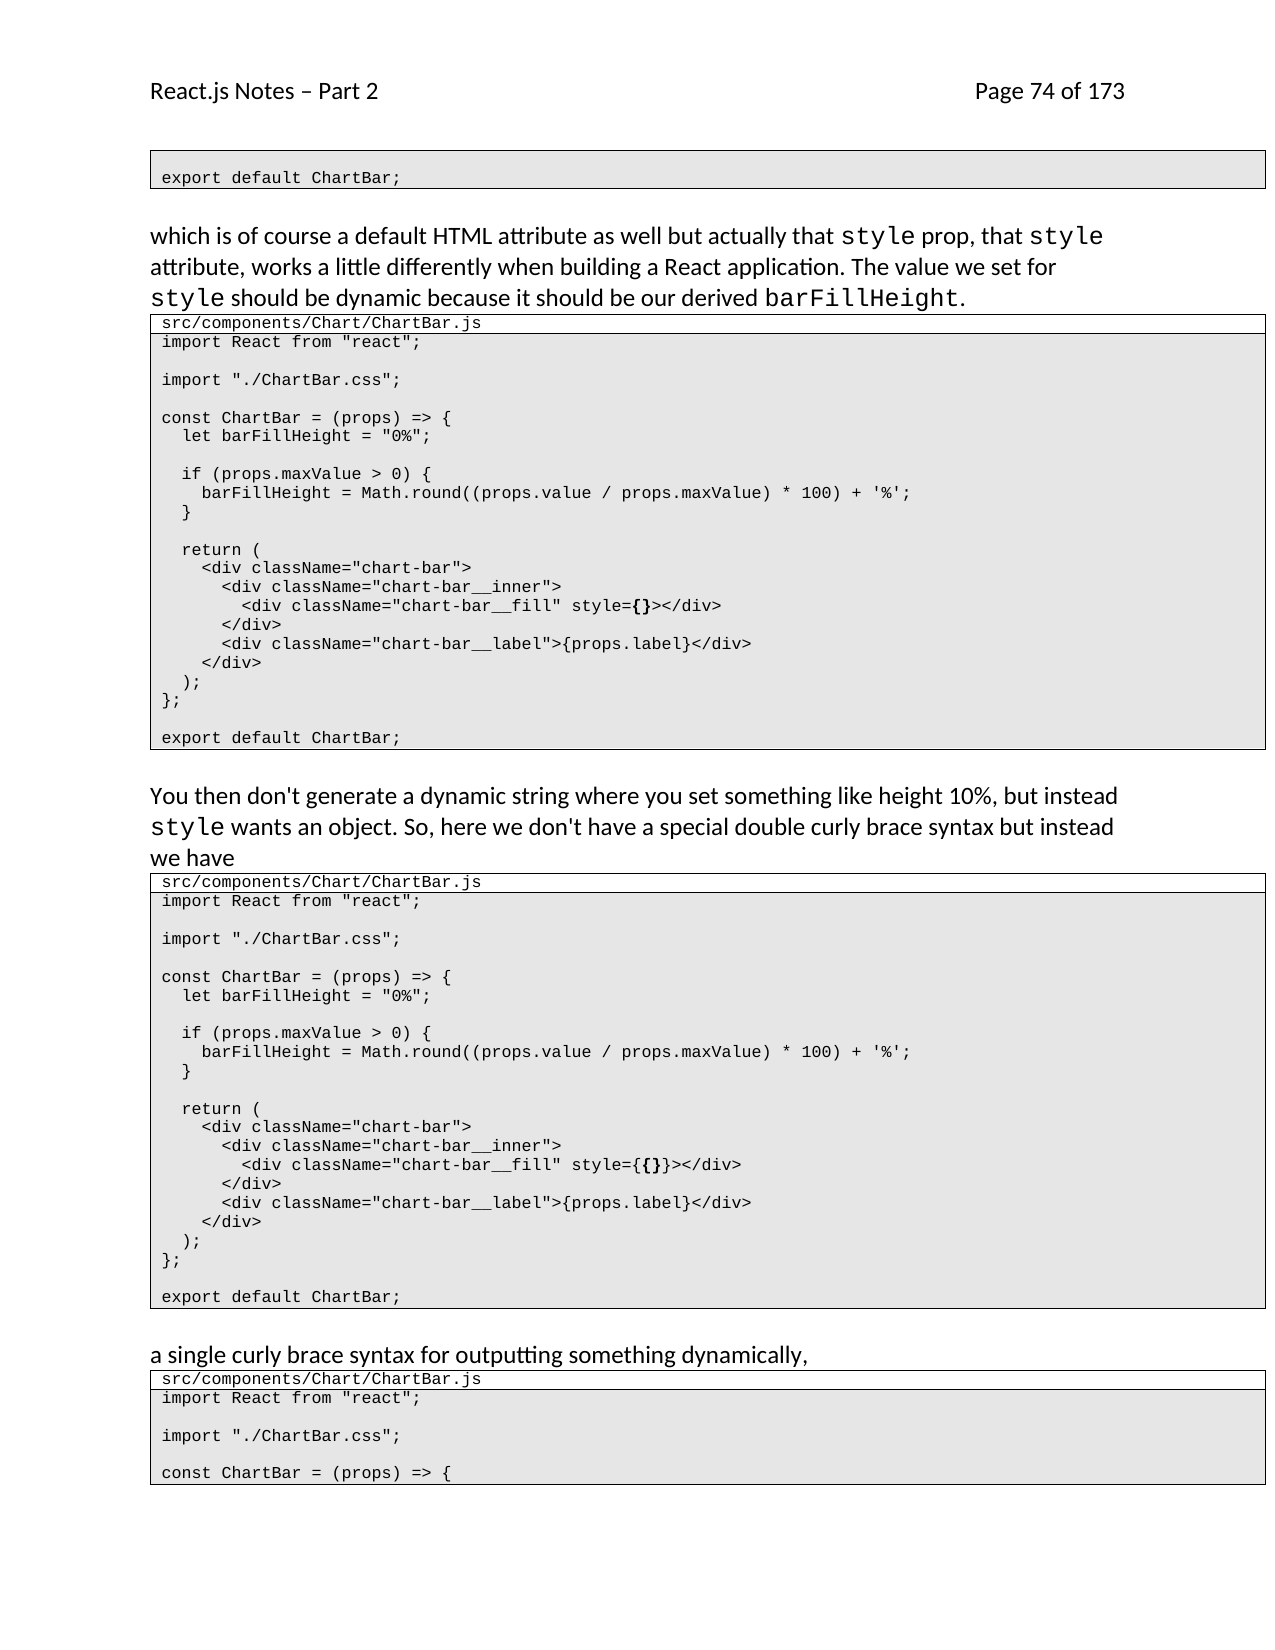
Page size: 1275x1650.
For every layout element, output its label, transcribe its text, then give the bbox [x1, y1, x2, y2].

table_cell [151, 1390, 1265, 1484]
text You then don't generate a dynamic string where you set something like height 10%, but instead style wants an object. So, here we don't have a special double curly brace syntax but instead we have [150, 780, 1125, 873]
table_header src/components/Chart/ChartBar.js [151, 315, 1265, 333]
table_header src/components/Chart/ChartBar.js [151, 874, 1265, 892]
text a single curly brace syntax for outputting something dynamically, [150, 1339, 1125, 1370]
text which is of course a default HTML attribute as well but actually that style prop, that style attribute, works a little differently when building a React application. The value we set for style should be dynamic because it should be our derived barFillHeight. [150, 220, 1125, 314]
table_cell import React from "react"; import "./ChartBar.css"; const ChartBar = (props) => { let barFillHeight = "0%"; if (props.maxValue > 0) { barFillHeight = Math.round((props.value / props.maxValue) * 100) + '%'; } return ( <div className="chart-bar"> <div className="chart-bar__inner"> <div className="chart-bar__fill" style={}></div> </div> <div className="chart-bar__label">{props.label}</div> </div> ); }; export default ChartBar; [151, 334, 1265, 748]
table_header src/components/Chart/ChartBar.js [151, 1371, 1265, 1389]
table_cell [151, 151, 1265, 188]
